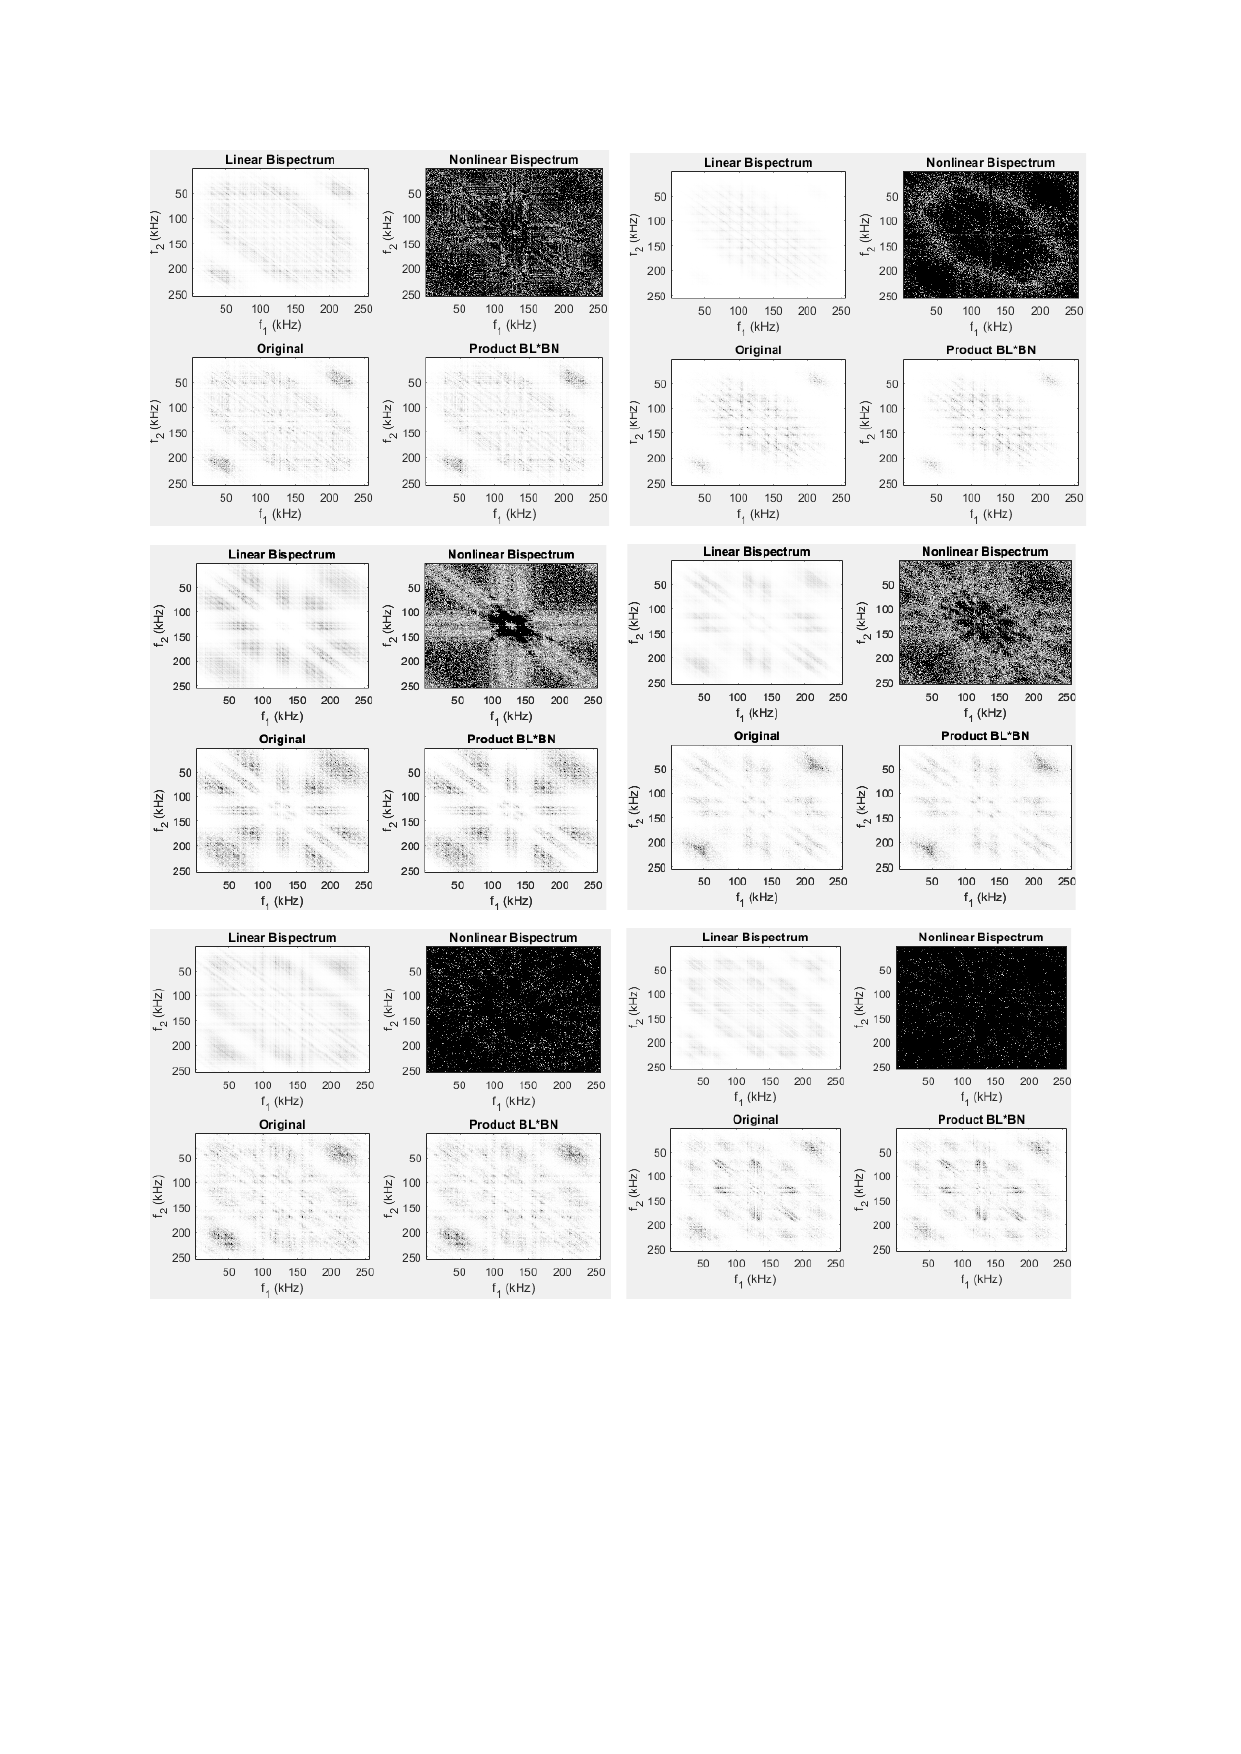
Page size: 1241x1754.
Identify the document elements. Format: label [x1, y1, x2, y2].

picture [150, 545, 607, 910]
picture [150, 929, 611, 1299]
picture [150, 150, 610, 526]
picture [627, 544, 1076, 910]
picture [626, 928, 1072, 1299]
picture [629, 153, 1087, 526]
